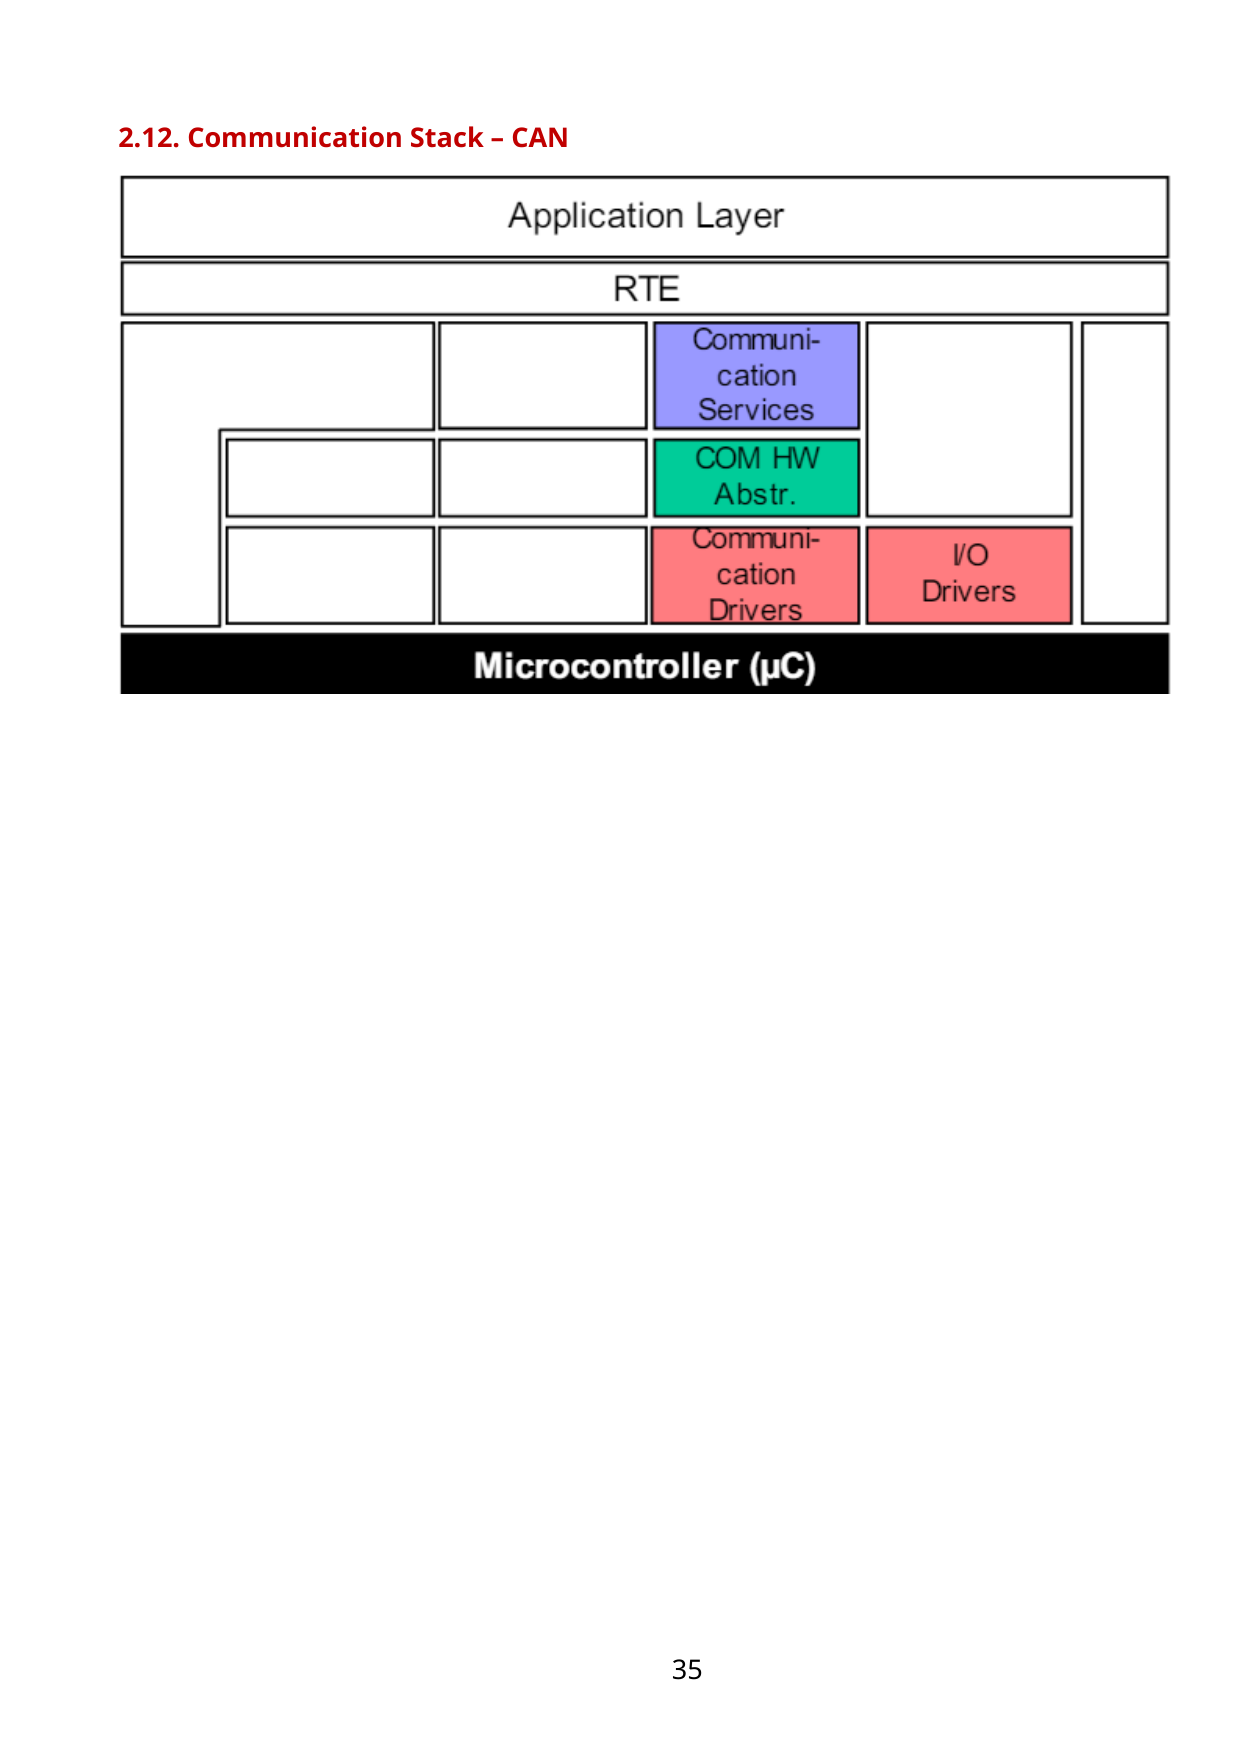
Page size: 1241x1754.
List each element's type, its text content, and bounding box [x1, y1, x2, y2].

picture [118, 173, 1172, 694]
subtitle Communication Stack – CAN [118, 118, 1181, 155]
